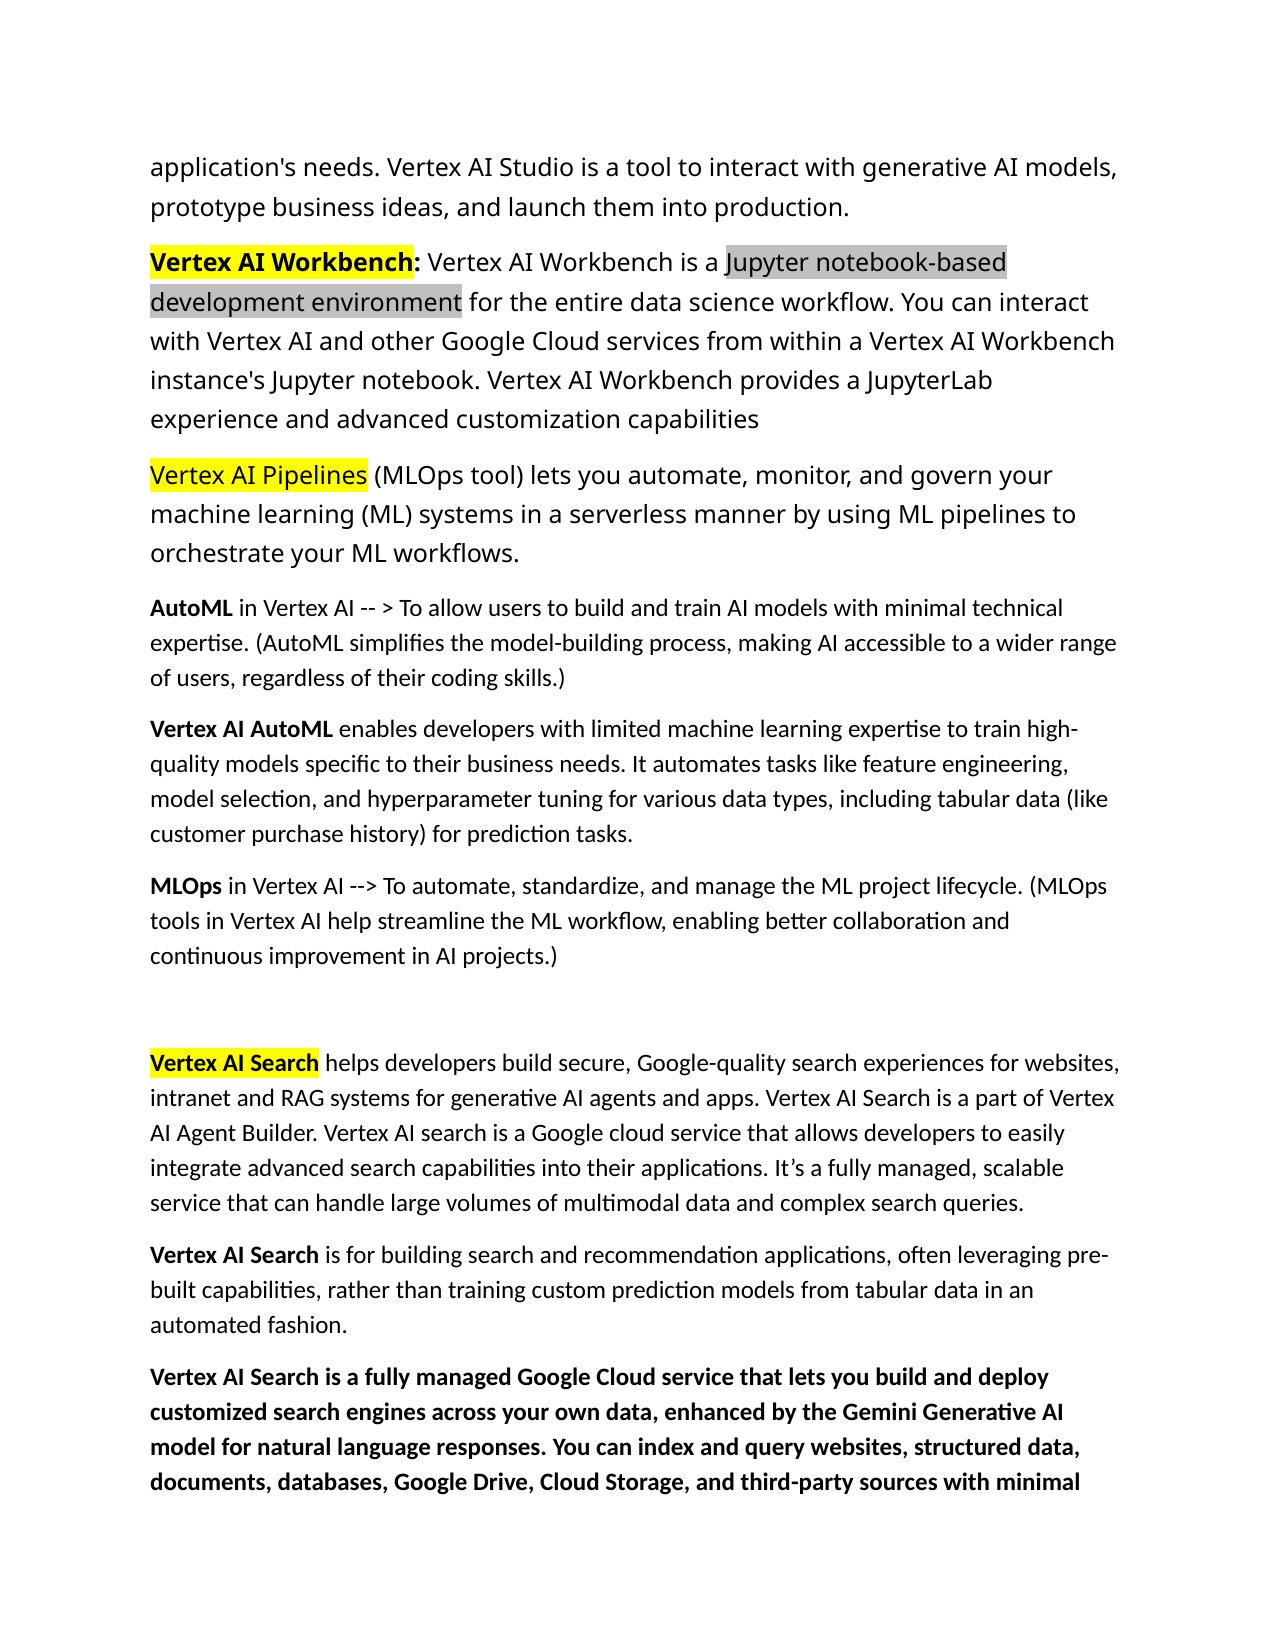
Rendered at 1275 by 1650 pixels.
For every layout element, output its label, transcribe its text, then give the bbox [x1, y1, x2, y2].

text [150, 150, 1125, 223]
text MLOps in Vertex AI --> To automate, standardize, and manage the ML project lifecycle. (MLOps tools in Vertex AI help streamline the ML workflow, enabling better collaboration and continuous improvement in AI projects.) [150, 870, 1125, 971]
text Vertex AI AutoML enables developers with limited machine learning expertise to train high-quality models specific to their business needs. It automates tasks like feature engineering, model selection, and hyperparameter tuning for various data types, including tabular data (like customer purchase history) for prediction tasks. [150, 713, 1125, 849]
text Vertex AI Search helps developers build secure, Google-quality search experiences for websites, intranet and RAG systems for generative AI agents and apps. Vertex AI Search is a part of Vertex AI Agent Builder. Vertex AI search is a Google cloud service that allows developers to easily integrate advanced search capabilities into their applications. It’s a fully managed, scalable service that can handle large volumes of multimodal data and complex search queries. [150, 1047, 1125, 1218]
text AutoML in Vertex AI -- > To allow users to build and train AI models with minimal technical expertise. (AutoML simplifies the model-building process, making AI accessible to a wider range of users, regardless of their coding skills.) [150, 592, 1125, 692]
text Vertex AI Workbench: Vertex AI Workbench is a Jupyter notebook-based development environment for the entire data science workflow. You can interact with Vertex AI and other Google Cloud services from within a Vertex AI Workbench instance's Jupyter notebook. Vertex AI Workbench provides a JupyterLab experience and advanced customization capabilities [150, 245, 1125, 436]
text Vertex AI Search is for building search and recommendation applications, often leveraging pre-built capabilities, rather than training custom prediction models from tabular data in an automated fashion. [150, 1239, 1125, 1340]
text Vertex AI Pipelines (MLOps tool) lets you automate, monitor, and govern your machine learning (ML) systems in a serverless manner by using ML pipelines to orchestrate your ML workflows. [150, 457, 1125, 570]
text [150, 1361, 1125, 1496]
